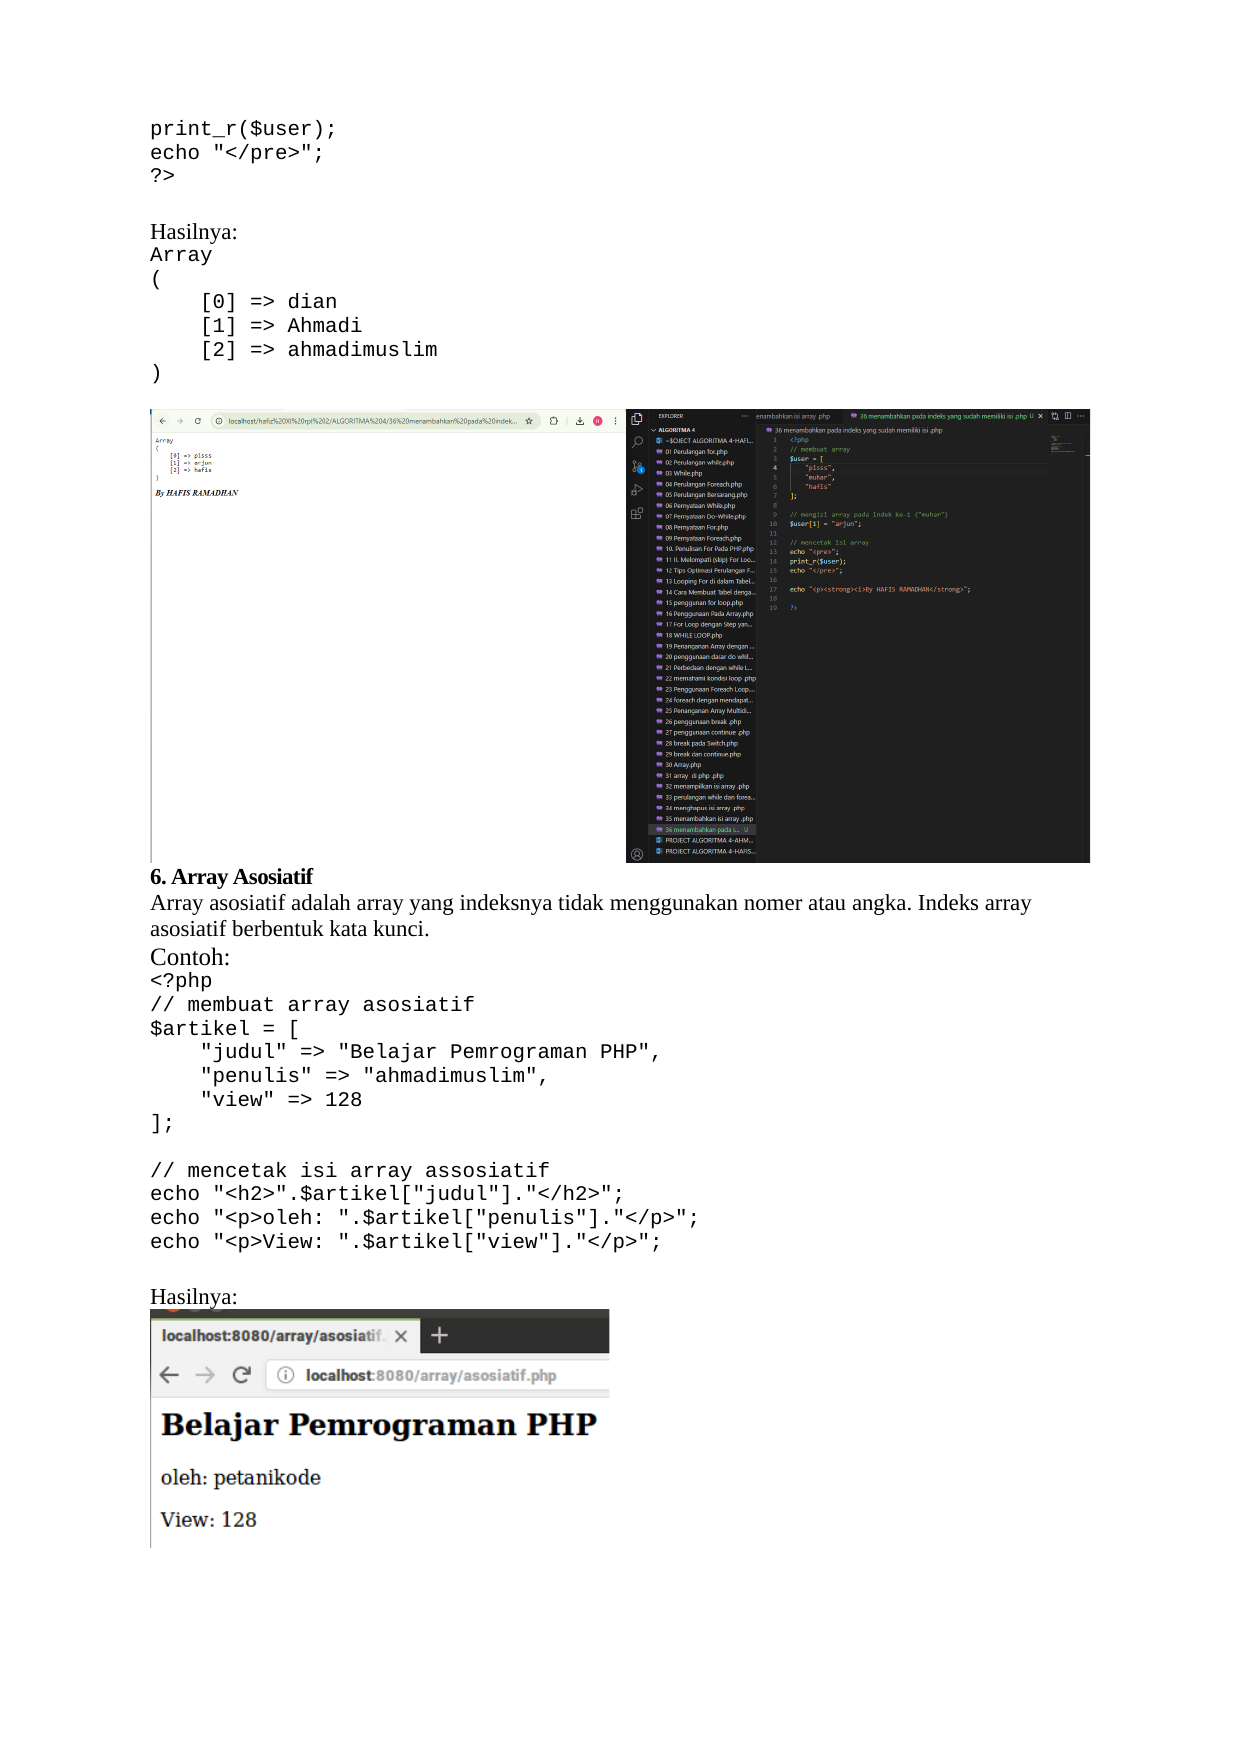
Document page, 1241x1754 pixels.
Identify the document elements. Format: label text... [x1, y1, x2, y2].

text echo "<p>oleh: ".$artikel["penulis"]."</p>"; [150, 1207, 1090, 1231]
picture [150, 1309, 610, 1548]
text echo "</pre>"; [150, 142, 1090, 165]
text Contoh: [150, 942, 1090, 971]
text ?> [150, 165, 1090, 189]
text "judul" => "Belajar Pemrograman PHP", [150, 1041, 1090, 1065]
text "penulis" => "ahmadimuslim", [150, 1065, 1090, 1089]
text [0] => dian [150, 291, 1090, 315]
text [1] => Ahmadi [150, 315, 1090, 339]
text ( [150, 268, 1090, 291]
text print_r($user); [150, 118, 1090, 142]
text $artikel = [ [150, 1018, 1090, 1041]
text "view" => 128 [150, 1089, 1090, 1112]
text // mencetak isi array assosiatif [150, 1160, 1090, 1183]
text ]; [150, 1112, 1090, 1136]
text echo "<h2>".$artikel["judul"]."</h2>"; [150, 1183, 1090, 1207]
text <?php [150, 971, 1090, 994]
picture [150, 409, 1091, 863]
text [2] => ahmadimuslim [150, 339, 1090, 362]
text ) [150, 362, 1090, 386]
text Hasilnya: [150, 218, 1090, 244]
text echo "<p>View: ".$artikel["view"]."</p>"; [150, 1231, 1090, 1254]
text // membuat array asosiatif [150, 994, 1090, 1018]
text Array asosiatif adalah array yang indeksnya tidak menggunakan nomer atau angka. Indeks array asosiatif berbentuk kata kunci. [150, 889, 1090, 942]
text Array [150, 244, 1090, 268]
text Hasilnya: [150, 1283, 1090, 1309]
subtitle 6. Array Asosiatif [150, 863, 1090, 889]
